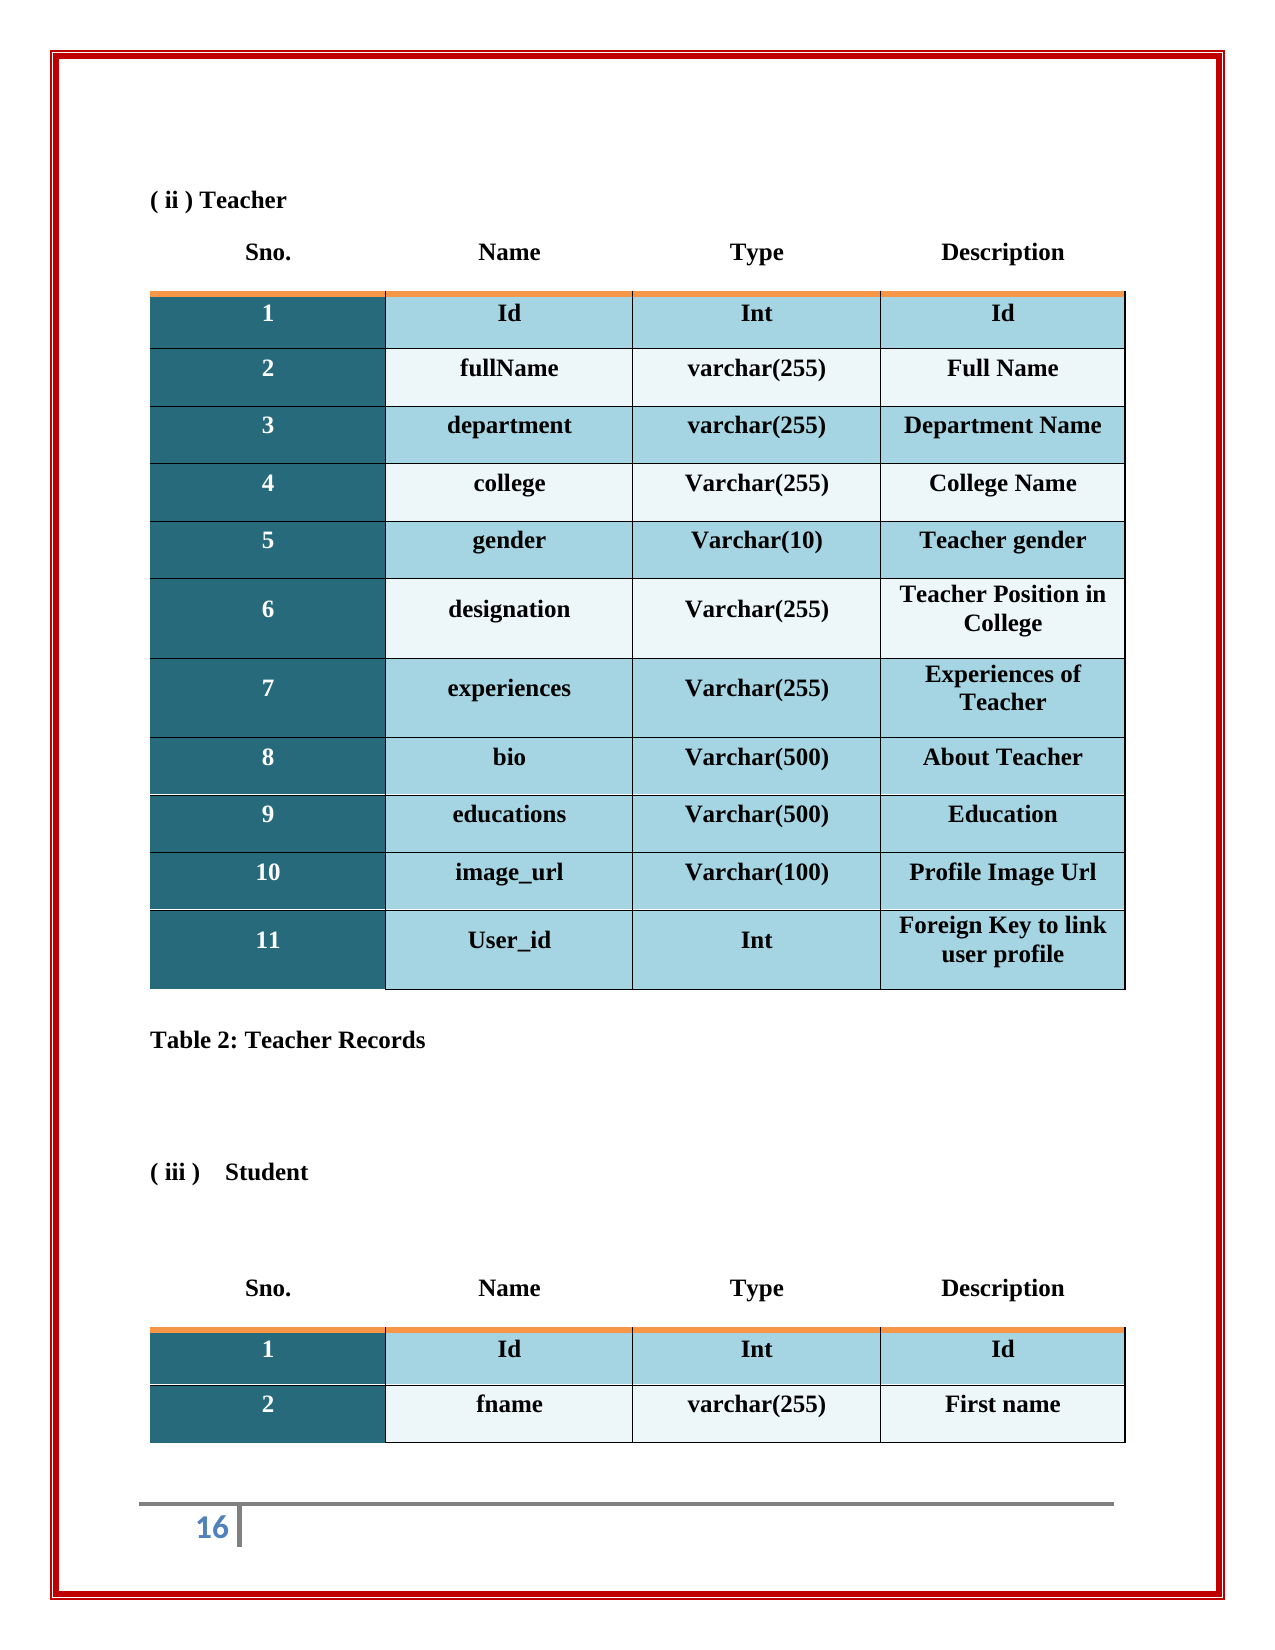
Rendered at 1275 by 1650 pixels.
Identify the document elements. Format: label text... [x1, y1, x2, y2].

table_cell image_url [386, 853, 632, 909]
table_cell Id [386, 297, 632, 348]
table_cell 1 [150, 297, 385, 348]
table_cell Id [881, 297, 1124, 348]
text ( ii ) Teacher [188, 192, 1125, 212]
table_header Type [633, 1270, 881, 1327]
table_cell 5 [150, 522, 385, 578]
table_cell Varchar(255) [633, 464, 880, 521]
table_cell Profile Image Url [881, 853, 1124, 909]
table_cell college [386, 464, 632, 521]
table_cell department [386, 407, 632, 463]
table_cell 7 [150, 659, 385, 737]
table_cell Education [881, 796, 1124, 852]
table_cell 2 [150, 1386, 385, 1442]
text Table 2: Teacher Records [150, 1032, 1125, 1052]
table_cell fname [386, 1386, 632, 1442]
table_header Type [633, 233, 881, 291]
table_cell educations [386, 796, 632, 852]
table_cell bio [386, 738, 632, 794]
table_cell fullName [386, 349, 632, 406]
table_cell College Name [881, 464, 1124, 521]
table_cell Varchar(100) [633, 853, 880, 909]
table_cell varchar(255) [633, 1386, 880, 1442]
table_cell 6 [150, 579, 385, 658]
table_cell Id [386, 1333, 632, 1384]
table_cell Teacher gender [881, 522, 1124, 578]
table_header Sno. [150, 1270, 386, 1327]
table_cell varchar(255) [633, 407, 880, 463]
table_header Name [386, 1270, 633, 1327]
table_cell Full Name [881, 349, 1124, 406]
table_cell Varchar(255) [633, 579, 880, 658]
table_cell Int [633, 297, 880, 348]
table_cell Varchar(255) [633, 659, 880, 737]
table_cell 11 [150, 911, 385, 989]
table_cell Foreign Key to link user profile [881, 911, 1124, 989]
table_cell Varchar(500) [633, 738, 880, 794]
table_cell About Teacher [881, 738, 1124, 794]
table_header Description [881, 233, 1125, 291]
table_cell 3 [150, 407, 385, 463]
table_cell gender [386, 522, 632, 578]
table_cell varchar(255) [633, 349, 880, 406]
text ( iii ) Student [150, 1157, 1047, 1185]
table_cell Id [881, 1333, 1124, 1384]
table_cell 8 [150, 738, 385, 794]
table_cell User_id [386, 911, 632, 989]
table_cell 2 [150, 349, 385, 406]
table_header Description [881, 1270, 1125, 1327]
table_cell 1 [150, 1333, 385, 1384]
table_cell Varchar(10) [633, 522, 880, 578]
table_cell Experiences of Teacher [881, 659, 1124, 737]
table_cell Varchar(500) [633, 796, 880, 852]
table_cell 4 [150, 464, 385, 521]
table_cell Int [633, 911, 880, 989]
table_cell Teacher Position in College [881, 579, 1124, 658]
table_header Name [386, 233, 633, 291]
table_cell experiences [386, 659, 632, 737]
table_header Sno. [150, 233, 386, 291]
table_cell Int [633, 1333, 880, 1384]
table_cell 9 [150, 796, 385, 852]
table_cell Department Name [881, 407, 1124, 463]
table_cell First name [881, 1386, 1124, 1442]
table_cell designation [386, 579, 632, 658]
table_cell 10 [150, 853, 385, 909]
